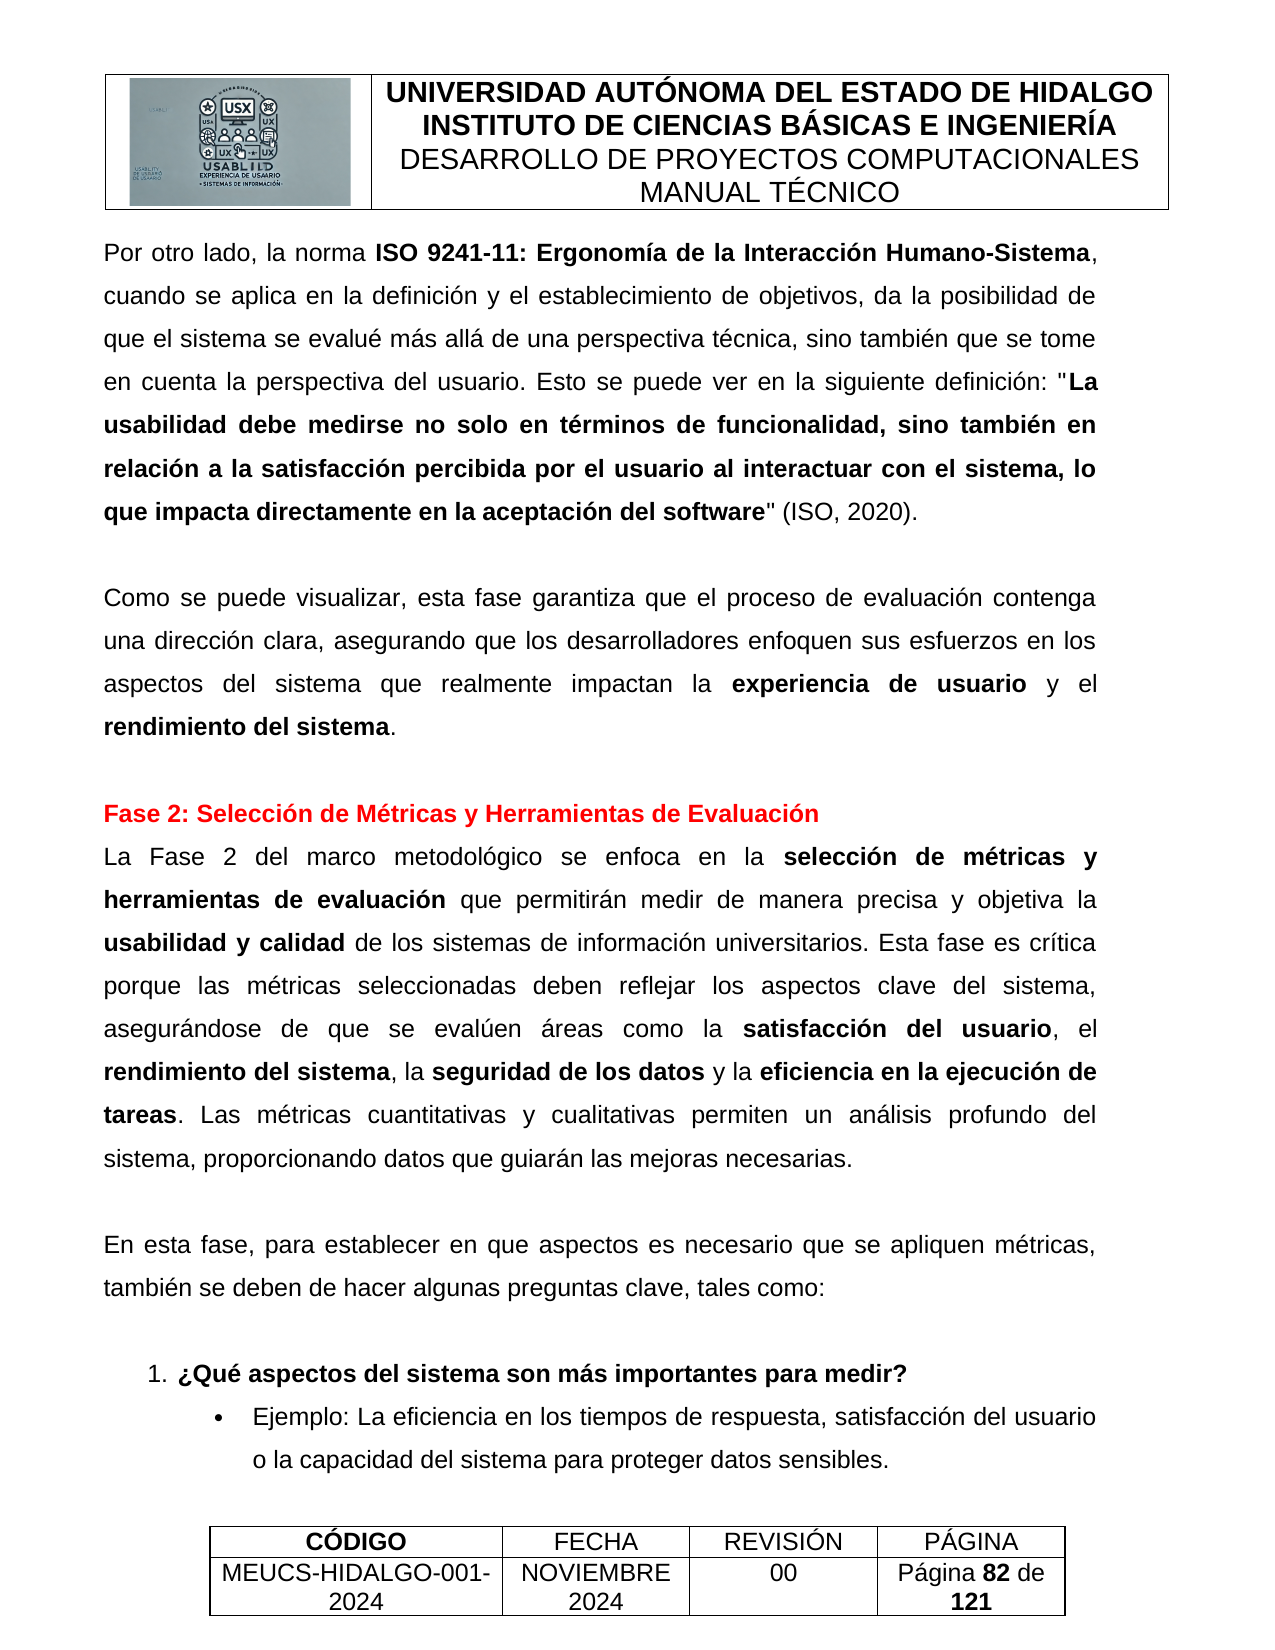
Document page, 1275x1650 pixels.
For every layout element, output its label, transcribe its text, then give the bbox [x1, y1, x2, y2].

picture [129, 78, 351, 206]
list La Fase 2 del marco metodológico se enfoca en la selección de métricas y herramientas de evaluación que permitirán medir de manera precisa y objetiva la usabilidad y calidad de los sistemas de información universitarios. Esta fase es crítica porque las métricas seleccionadas deben reflejar los aspectos clave del sistema, asegurándose de que se evalúen áreas como la satisfacción del usuario, el rendimiento del sistema, la seguridad de los datos y la eficiencia en la ejecución de tareas. Las métricas cuantitativas y cualitativas permiten un análisis profundo del sistema, proporcionando datos que guiarán las mejoras necesarias. [103, 842, 1098, 1172]
list Ejemplo: La eficiencia en los tiempos de respuesta, satisfacción del usuario o la capacidad del sistema para proteger datos sensibles. [215, 1402, 1098, 1474]
list Por otro lado, la norma ISO 9241-11: Ergonomía de la Interacción Humano-Sistema, cuando se aplica en la definición y el establecimiento de objetivos, da la posibilidad de que el sistema se evalué más allá de una perspectiva técnica, sino también que se tome en cuenta la perspectiva del usuario. Esto se puede ver en la siguiente definición: "La usabilidad debe medirse no solo en términos de funcionalidad, sino también en relación a la satisfacción percibida por el usuario al interactuar con el sistema, lo que impacta directamente en la aceptación del software" (ISO, 2020). [103, 238, 1098, 526]
list ¿Qué aspectos del sistema son más importantes para medir? [147, 1359, 1098, 1388]
list En esta fase, para establecer en que aspectos es necesario que se apliquen métricas, también se deben de hacer algunas preguntas clave, tales como: [103, 1230, 1098, 1302]
list Fase 2: Selección de Métricas y Herramientas de Evaluación [103, 799, 1098, 827]
list Como se puede visualizar, esta fase garantiza que el proceso de evaluación contenga una dirección clara, asegurando que los desarrolladores enfoquen sus esfuerzos en los aspectos del sistema que realmente impactan la experiencia de usuario y el rendimiento del sistema. [103, 583, 1098, 741]
